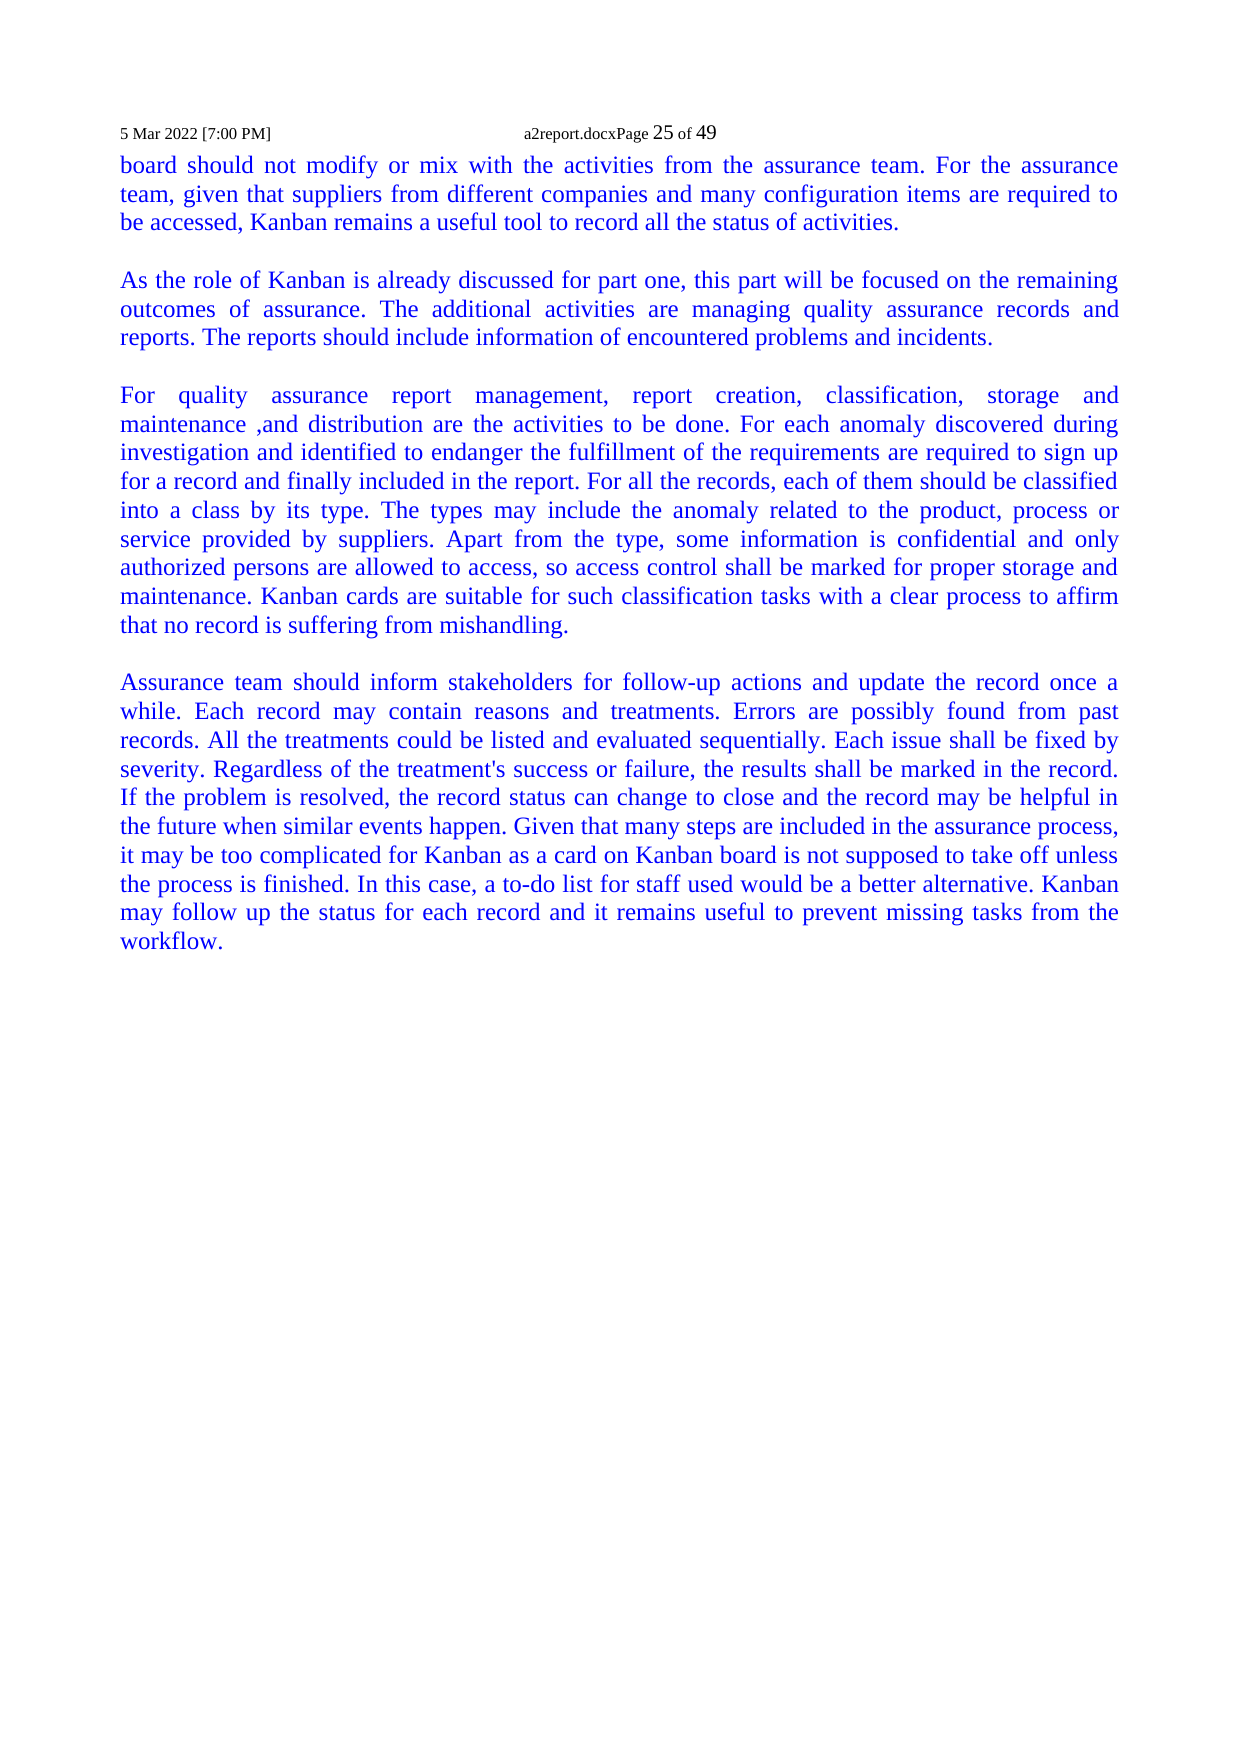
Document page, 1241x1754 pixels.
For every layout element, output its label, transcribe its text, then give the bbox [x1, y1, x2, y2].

text Assurance team should inform stakeholders for follow-up actions and update the record once a while. Each record may contain reasons and treatments. Errors are possibly found from past records. All the treatments could be listed and evaluated sequentially. Each issue shall be fixed by severity. Regardless of the treatment's success or failure, the results shall be marked in the record. If the problem is resolved, the record status can change to close and the record may be helpful in the future when similar events happen. Given that many steps are included in the assurance process, it may be too complicated for Kanban as a card on Kanban board is not supposed to take off unless the process is finished. In this case, a to-do list for staff used would be a better alternative. Kanban may follow up the status for each record and it remains useful to prevent missing tasks from the workflow. [120, 667, 1120, 955]
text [120, 150, 1120, 236]
text For quality assurance report management, report creation, classification, storage and maintenance ,and distribution are the activities to be done. For each anomaly discovered during investigation and identified to endanger the fulfillment of the requirements are required to sign up for a record and finally included in the report. For all the records, each of them should be classified into a class by its type. The types may include the anomaly related to the product, process or service provided by suppliers. Apart from the type, some information is confidential and only authorized persons are allowed to access, so access control shall be marked for proper storage and maintenance. Kanban cards are suitable for such classification tasks with a clear process to affirm that no record is suffering from mishandling. [120, 380, 1120, 639]
text As the role of Kanban is already discussed for part one, this part will be focused on the remaining outcomes of assurance. The additional activities are managing quality assurance records and reports. The reports should include information of encountered problems and incidents. [120, 265, 1120, 351]
